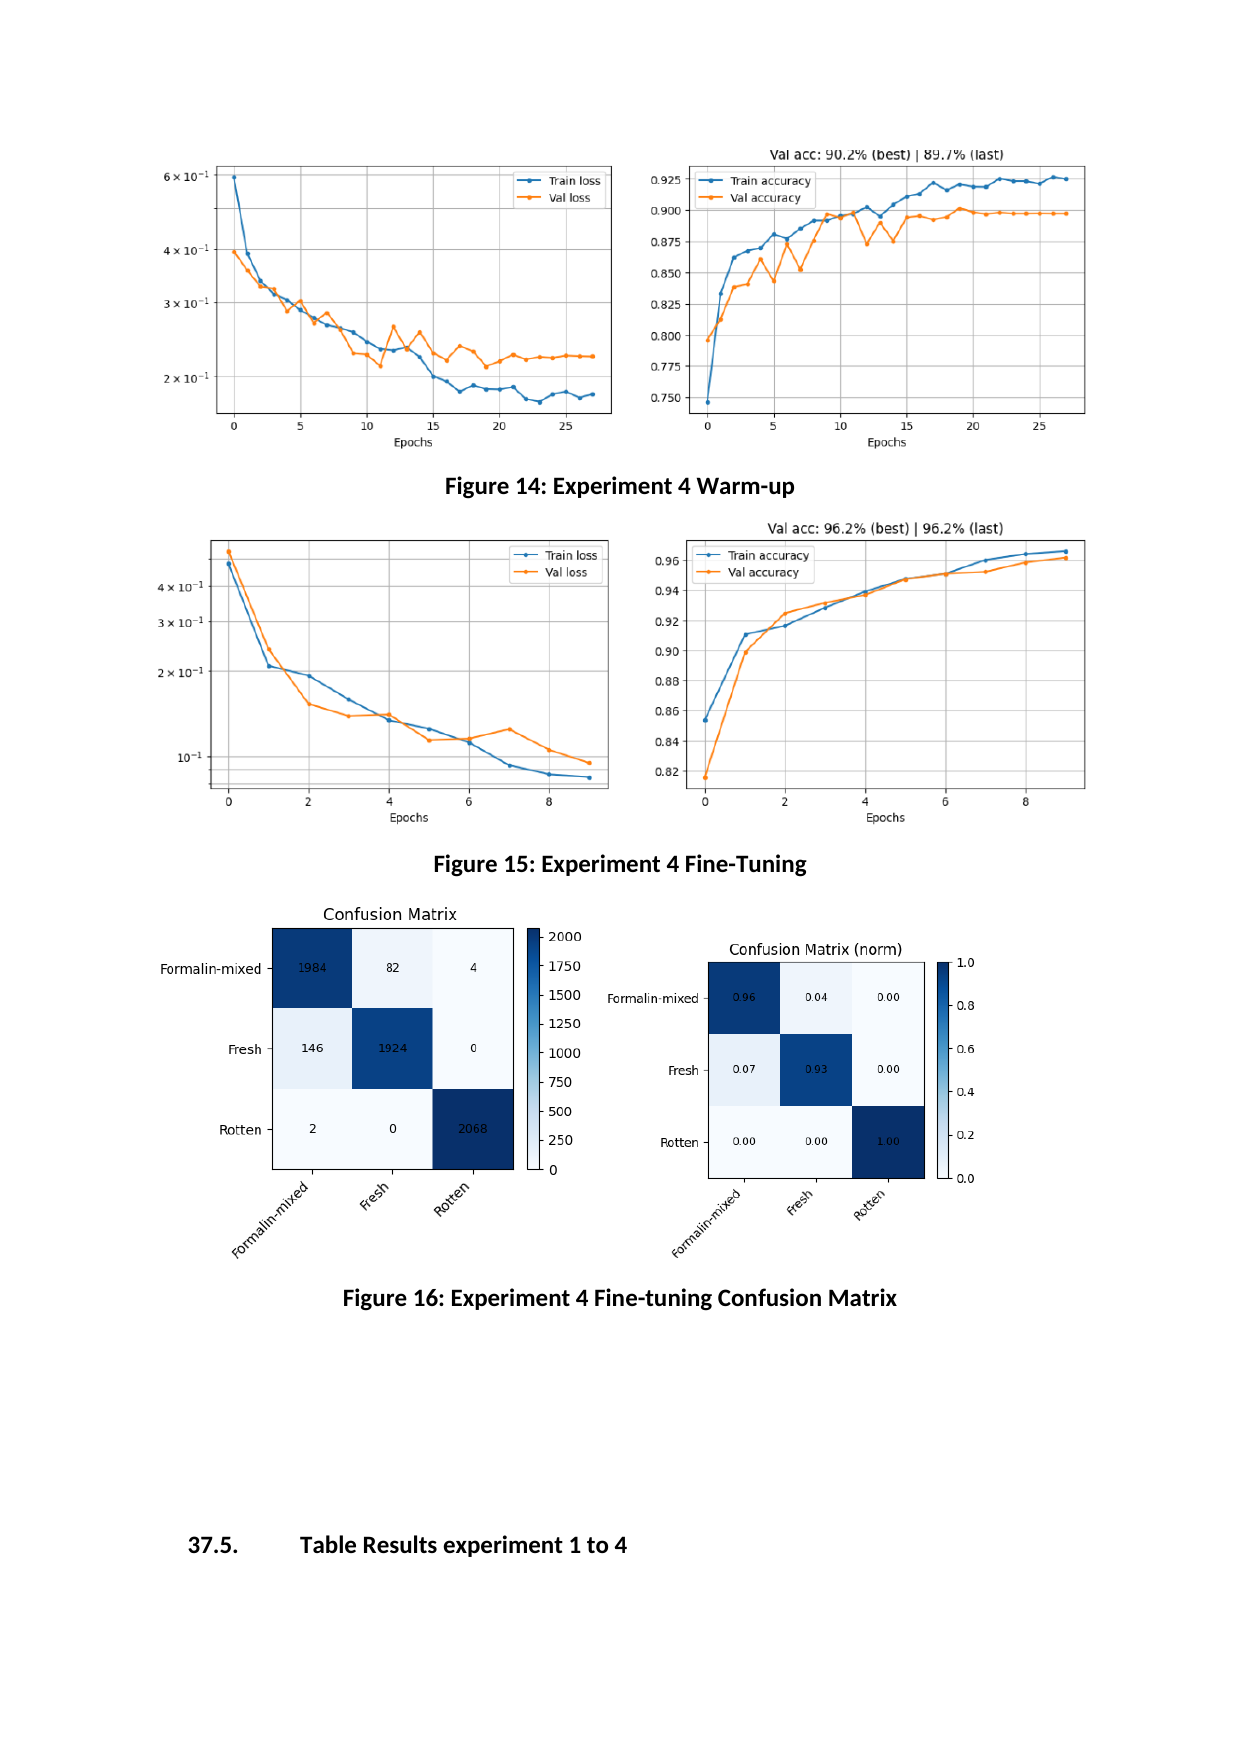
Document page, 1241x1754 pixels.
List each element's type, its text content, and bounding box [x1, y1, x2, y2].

text Figure 16: Experiment 4 Fine-tuning Confusion Matrix [150, 1282, 1090, 1313]
picture [150, 519, 1091, 830]
picture [150, 897, 584, 1264]
list Table Results experiment 1 to 4 [187, 1529, 1090, 1559]
picture [588, 932, 994, 1264]
text Figure 14: Experiment 4 Warm-up [150, 470, 1090, 501]
picture [150, 150, 1091, 452]
text Figure 15: Experiment 4 Fine-Tuning [150, 848, 1090, 878]
